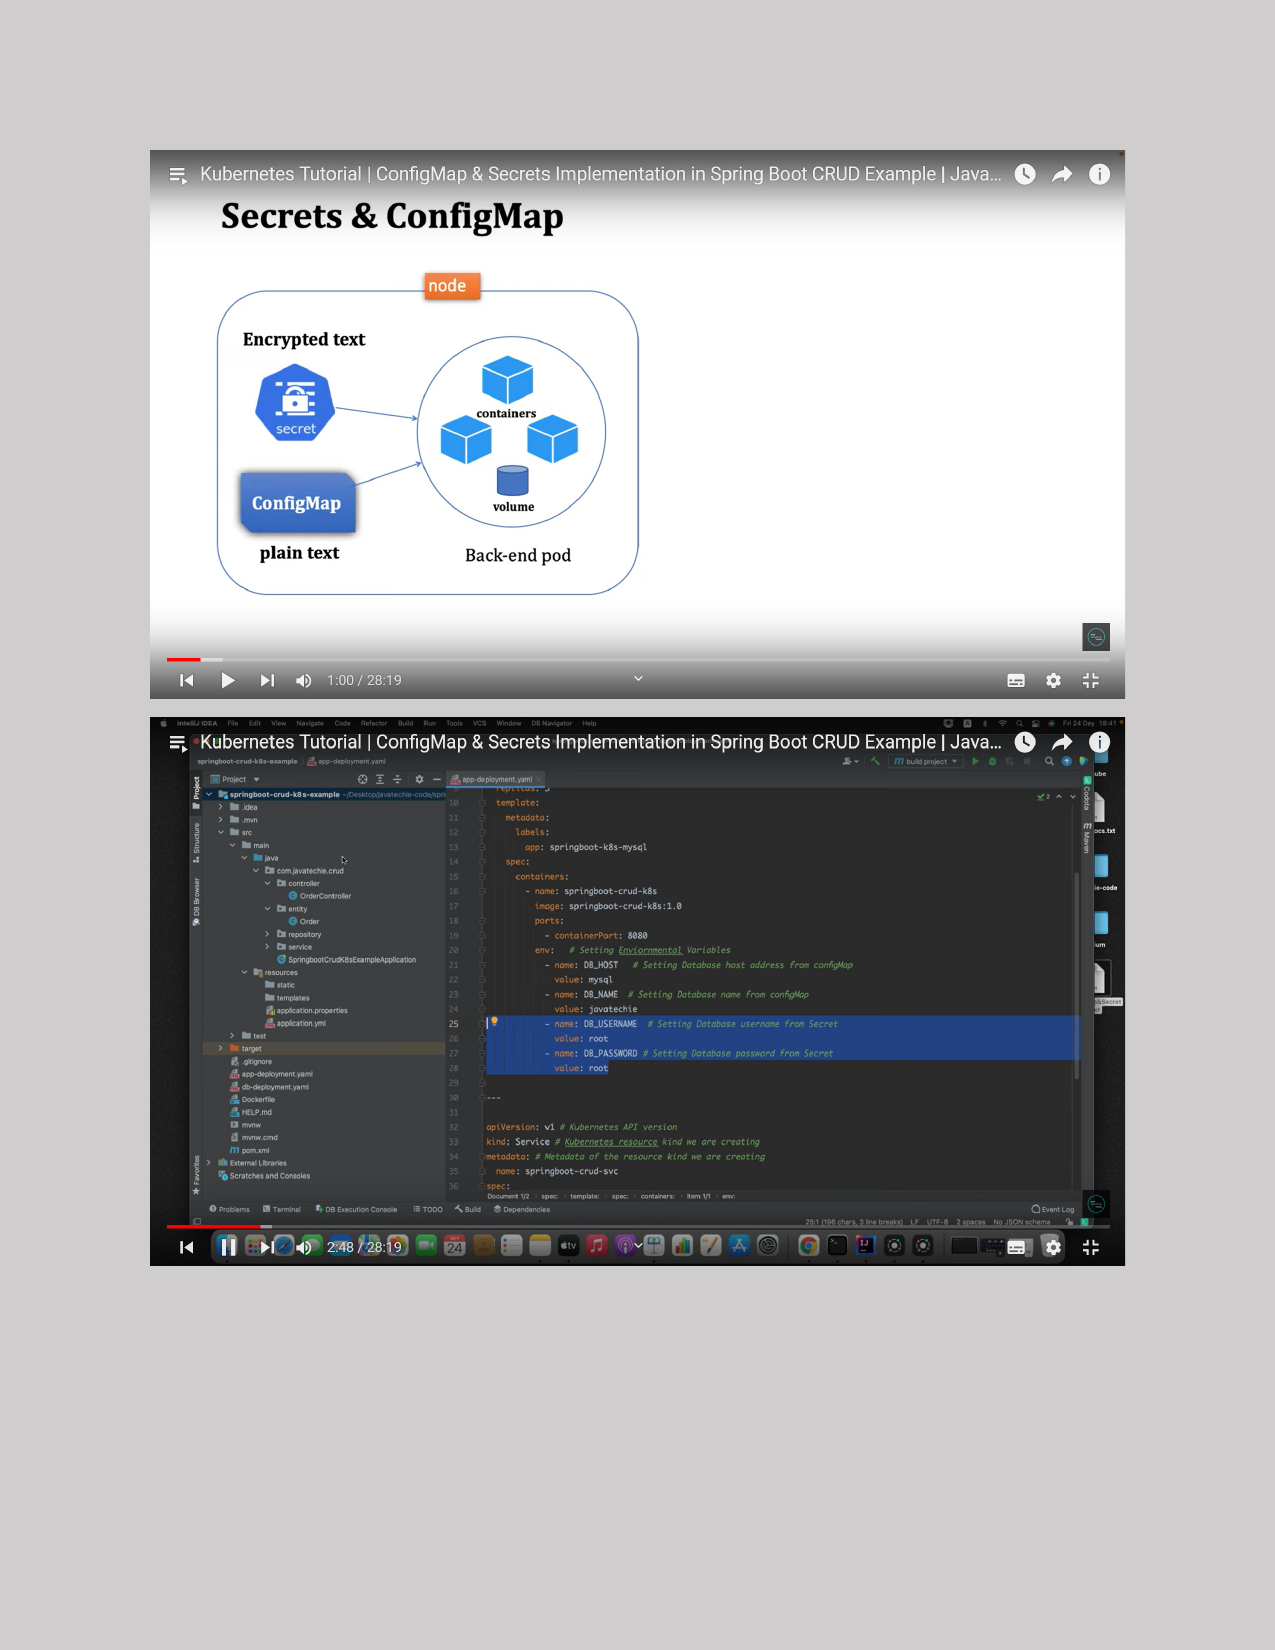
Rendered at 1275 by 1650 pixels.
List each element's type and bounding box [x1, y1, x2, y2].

picture [150, 150, 1125, 699]
picture [150, 717, 1125, 1266]
